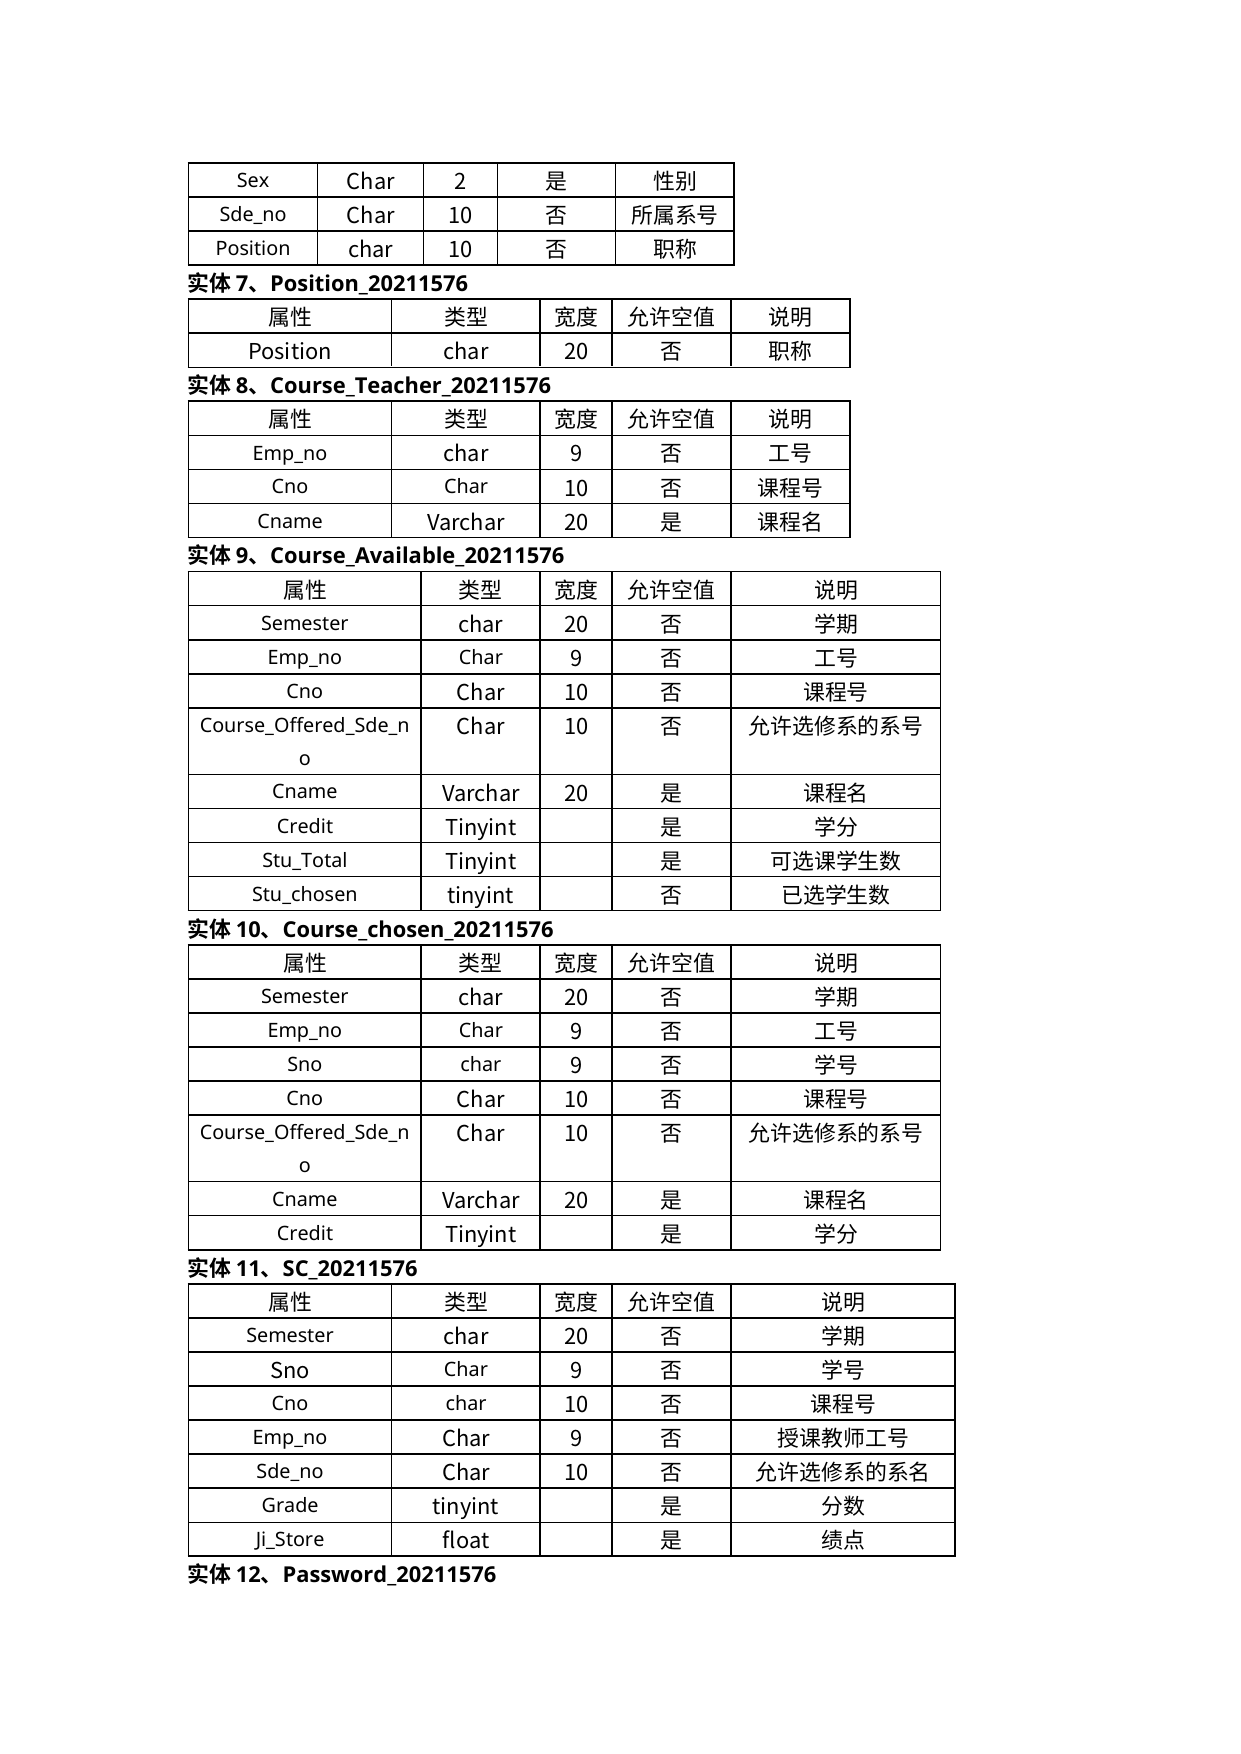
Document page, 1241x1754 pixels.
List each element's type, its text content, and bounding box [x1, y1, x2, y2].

table_cell 课程号 [732, 1082, 940, 1114]
table_cell 否 [613, 1116, 730, 1181]
table_cell Semester [189, 1319, 391, 1351]
table_cell 10 [541, 675, 611, 707]
table_cell 性别 [616, 164, 733, 196]
table_header 宽度 [541, 572, 611, 605]
table_cell 所属系号 [616, 198, 733, 230]
table_cell Char [422, 1082, 539, 1114]
table_cell 10 [541, 709, 611, 773]
table_cell 学分 [732, 1216, 940, 1249]
table_header 允许空值 [613, 402, 730, 434]
table_cell 10 [541, 1082, 611, 1114]
table_cell 分数 [732, 1489, 954, 1521]
table_cell char [422, 1048, 539, 1080]
table_cell 绩点 [732, 1523, 954, 1555]
table_cell 否 [613, 470, 730, 503]
table_cell Emp_no [189, 1014, 420, 1046]
table_cell Cno [189, 1387, 391, 1419]
table_cell Credit [189, 1216, 420, 1249]
table_cell 20 [541, 775, 611, 808]
table_cell Char [318, 198, 423, 230]
text 实体10、Course_chosen_20211576 [187, 911, 1053, 944]
table_cell Cno [189, 1082, 420, 1114]
table_cell Sno [189, 1048, 420, 1080]
table_cell Char [318, 164, 423, 196]
table_header 说明 [732, 572, 940, 605]
table_cell [541, 1523, 611, 1555]
table_cell 9 [541, 1353, 611, 1385]
table_cell [541, 1216, 611, 1249]
table_cell Char [392, 1353, 539, 1385]
table_cell Tinyint [422, 1216, 539, 1249]
table_header 允许空值 [613, 572, 730, 605]
table_cell 学期 [732, 1319, 954, 1351]
table_cell Stu_chosen [189, 877, 420, 910]
table_cell Emp_no [189, 1421, 391, 1453]
table_cell 否 [613, 675, 730, 707]
table_cell 否 [498, 198, 615, 230]
table_cell Varchar [422, 1182, 539, 1215]
table_cell 否 [498, 232, 615, 264]
table_cell 否 [613, 606, 730, 639]
table_cell 9 [541, 1421, 611, 1453]
table_cell 课程名 [732, 1182, 940, 1215]
table_header 宽度 [541, 1285, 611, 1317]
table_header 类型 [392, 1285, 539, 1317]
table_cell 9 [541, 436, 611, 468]
text 实体8、Course_Teacher_20211576 [187, 368, 1053, 400]
table_cell 10 [541, 1387, 611, 1419]
table_cell Char [422, 1014, 539, 1046]
table_cell 允许选修系的系号 [732, 1116, 940, 1181]
table_cell 否 [613, 436, 730, 468]
table_cell 否 [613, 641, 730, 673]
table_cell 是 [613, 775, 730, 808]
table_cell 10 [541, 470, 611, 503]
table_cell 授课教师工号 [732, 1421, 954, 1453]
table_header 宽度 [541, 946, 611, 978]
table_cell 是 [613, 1216, 730, 1249]
table_cell Course_Offered_Sde_no [189, 1116, 420, 1181]
table_cell Char [392, 1455, 539, 1487]
table_cell Char [422, 675, 539, 707]
table_cell 9 [541, 1014, 611, 1046]
table_cell 20 [541, 334, 611, 366]
table_cell 20 [541, 1319, 611, 1351]
table_cell 2 [424, 164, 497, 196]
table_cell Emp_no [189, 641, 420, 673]
table_cell 学号 [732, 1353, 954, 1385]
table_cell Cname [189, 1182, 420, 1215]
table_cell 10 [541, 1455, 611, 1487]
table_cell float [392, 1523, 539, 1555]
table_header 属性 [189, 946, 420, 978]
table_cell 学号 [732, 1048, 940, 1080]
table_cell Course_Offered_Sde_no [189, 709, 420, 773]
table_header 类型 [392, 300, 539, 332]
table_cell [541, 877, 611, 910]
table_cell Stu_Total [189, 843, 420, 876]
table_header 说明 [732, 946, 940, 978]
table_cell 10 [424, 232, 497, 264]
table_cell Ji_Store [189, 1523, 391, 1555]
table_cell 10 [541, 1116, 611, 1181]
table_cell 工号 [732, 641, 940, 673]
table_cell Tinyint [422, 843, 539, 876]
text 实体11、SC_20211576 [187, 1250, 1053, 1283]
table_cell 否 [613, 1455, 730, 1487]
table_cell Cname [189, 504, 391, 537]
table_cell 工号 [732, 436, 849, 468]
table_header 属性 [189, 402, 391, 434]
table_cell 20 [541, 504, 611, 537]
table_cell 学期 [732, 980, 940, 1012]
table_cell 已选学生数 [732, 877, 940, 910]
table_header 类型 [422, 572, 539, 605]
table_cell char [422, 606, 539, 639]
table_header 属性 [189, 300, 391, 332]
table_cell Sde_no [189, 198, 317, 230]
table_header 说明 [732, 1285, 954, 1317]
table_header 说明 [732, 402, 849, 434]
table_cell Char [422, 709, 539, 773]
table_cell [541, 1489, 611, 1521]
table_cell 20 [541, 606, 611, 639]
table_cell 课程名 [732, 775, 940, 808]
table_cell Char [422, 1116, 539, 1181]
table_cell 10 [424, 198, 497, 230]
table_cell Varchar [422, 775, 539, 808]
table_header 允许空值 [613, 946, 730, 978]
table_cell 否 [613, 1048, 730, 1080]
table_cell 否 [613, 980, 730, 1012]
table_cell 是 [613, 1489, 730, 1521]
table_cell [541, 843, 611, 876]
table_cell char [392, 1319, 539, 1351]
table_cell char [318, 232, 423, 264]
table_cell 学期 [732, 606, 940, 639]
table_cell Varchar [392, 504, 539, 537]
table_header 类型 [422, 946, 539, 978]
table_cell Emp_no [189, 436, 391, 468]
table_cell char [392, 1387, 539, 1419]
table_cell 课程名 [732, 504, 849, 537]
text 实体12、Password_20211576 [187, 1557, 1053, 1589]
table_cell 20 [541, 1182, 611, 1215]
table_cell 否 [613, 1082, 730, 1114]
table_cell Position [189, 232, 317, 264]
table_cell Cno [189, 470, 391, 503]
text 实体9、Course_Available_20211576 [187, 538, 1053, 571]
table_cell Char [422, 641, 539, 673]
table_cell 允许选修系的系号 [732, 709, 940, 773]
table_cell 否 [613, 709, 730, 773]
table_cell 9 [541, 641, 611, 673]
table_cell 9 [541, 1048, 611, 1080]
table_cell 否 [613, 877, 730, 910]
text 实体7、Position_20211576 [187, 266, 1053, 298]
table_cell tinyint [422, 877, 539, 910]
table_cell 学分 [732, 809, 940, 842]
table_cell 20 [541, 980, 611, 1012]
table_cell char [392, 334, 539, 366]
table_header 允许空值 [613, 300, 730, 332]
table_header 宽度 [541, 300, 611, 332]
table_cell Semester [189, 606, 420, 639]
table_cell Credit [189, 809, 420, 842]
table_cell 可选课学生数 [732, 843, 940, 876]
table_cell Sde_no [189, 1455, 391, 1487]
table_cell 是 [613, 1523, 730, 1555]
table_cell Cname [189, 775, 420, 808]
table_cell Char [392, 470, 539, 503]
table_cell Tinyint [422, 809, 539, 842]
table_cell 是 [613, 843, 730, 876]
table_header 宽度 [541, 402, 611, 434]
table_cell tinyint [392, 1489, 539, 1521]
table_cell 是 [613, 809, 730, 842]
table_header 说明 [732, 300, 849, 332]
table_cell 课程号 [732, 470, 849, 503]
table_cell 允许选修系的系名 [732, 1455, 954, 1487]
table_cell 是 [613, 504, 730, 537]
table_cell char [422, 980, 539, 1012]
table_cell 课程号 [732, 675, 940, 707]
table_header 属性 [189, 1285, 391, 1317]
table_cell 职称 [732, 334, 849, 366]
table_cell [541, 809, 611, 842]
table_cell 否 [613, 1387, 730, 1419]
table_cell 否 [613, 334, 730, 366]
table_cell Position [189, 334, 391, 366]
table_cell Sex [189, 164, 317, 196]
table_cell 职称 [616, 232, 733, 264]
table_cell 否 [613, 1014, 730, 1046]
table_cell 是 [498, 164, 615, 196]
table_cell 是 [613, 1182, 730, 1215]
table_cell Cno [189, 675, 420, 707]
table_cell 课程号 [732, 1387, 954, 1419]
table_header 允许空值 [613, 1285, 730, 1317]
table_cell 否 [613, 1421, 730, 1453]
table_cell 否 [613, 1319, 730, 1351]
table_cell char [392, 436, 539, 468]
table_header 类型 [392, 402, 539, 434]
table_cell Grade [189, 1489, 391, 1521]
table_cell Sno [189, 1353, 391, 1385]
table_header 属性 [189, 572, 420, 605]
table_cell 否 [613, 1353, 730, 1385]
table_cell Char [392, 1421, 539, 1453]
table_cell 工号 [732, 1014, 940, 1046]
table_cell Semester [189, 980, 420, 1012]
